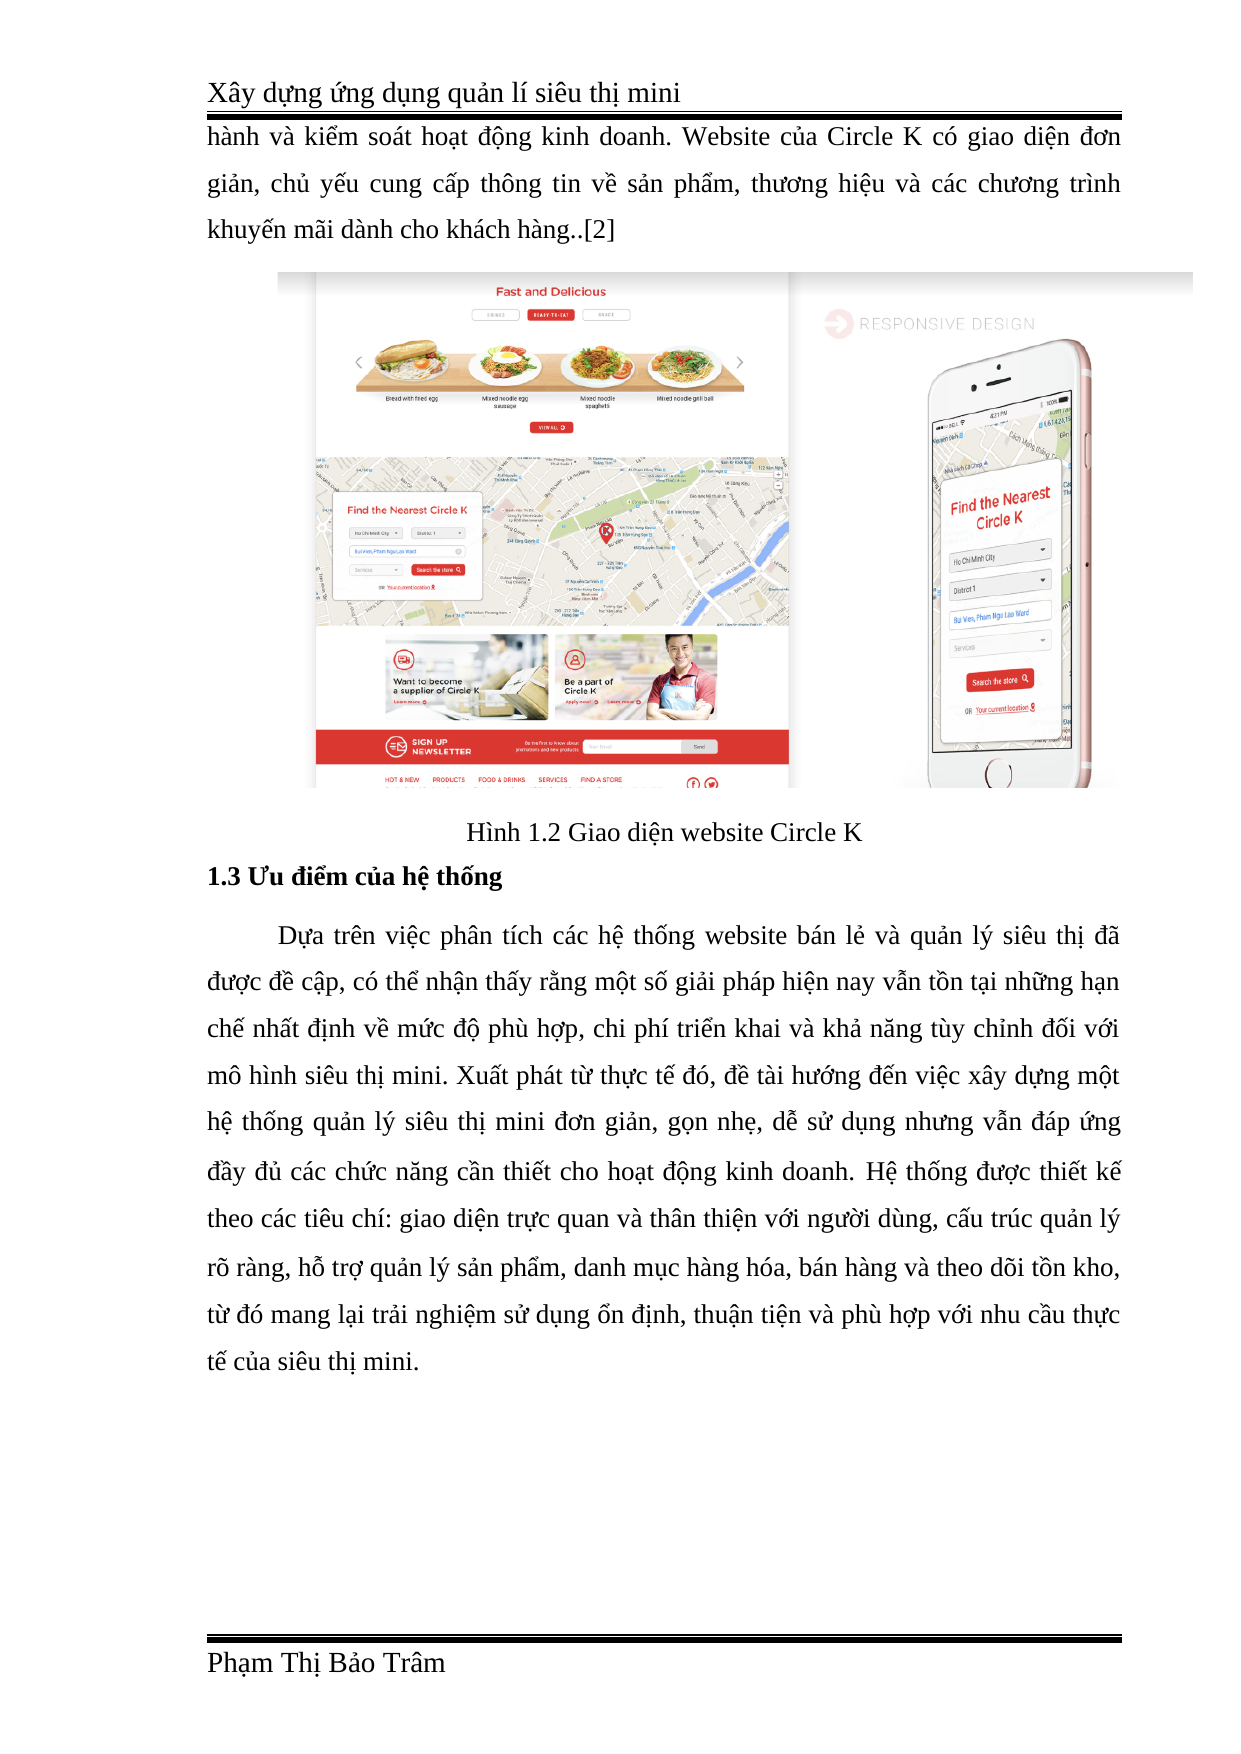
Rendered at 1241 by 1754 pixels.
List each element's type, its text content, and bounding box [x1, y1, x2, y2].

subtitle Ưu điểm của hệ thống [207, 859, 1122, 891]
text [207, 120, 1122, 244]
text Dựa trên việc phân tích các hệ thống website bán lẻ và quản lý siêu thị đã được đề cập, có thể nhận thấy rằng một số giải pháp hiện nay vẫn tồn tại những hạn chế nhất định về mức độ phù hợp, chi phí triển khai và khả năng tùy chỉnh đối với mô hình siêu thị mini. Xuất phát từ thực tế đó, đề tài hướng đến việc xây dựng một hệ thống quản lý siêu thị mini đơn giản, gọn nhẹ, dễ sử dụng nhưng vẫn đáp ứng đầy đủ các chức năng cần thiết cho hoạt động kinh doanh. Hệ thống được thiết kế theo các tiêu chí: giao diện trực quan và thân thiện với người dùng, cấu trúc quản lý rõ ràng, hỗ trợ quản lý sản phẩm, danh mục hàng hóa, bán hàng và theo dõi tồn kho, từ đó mang lại trải nghiệm sử dụng ổn định, thuận tiện và phù hợp với nhu cầu thực tế của siêu thị mini. [207, 919, 1122, 1376]
picture [277, 272, 1193, 788]
